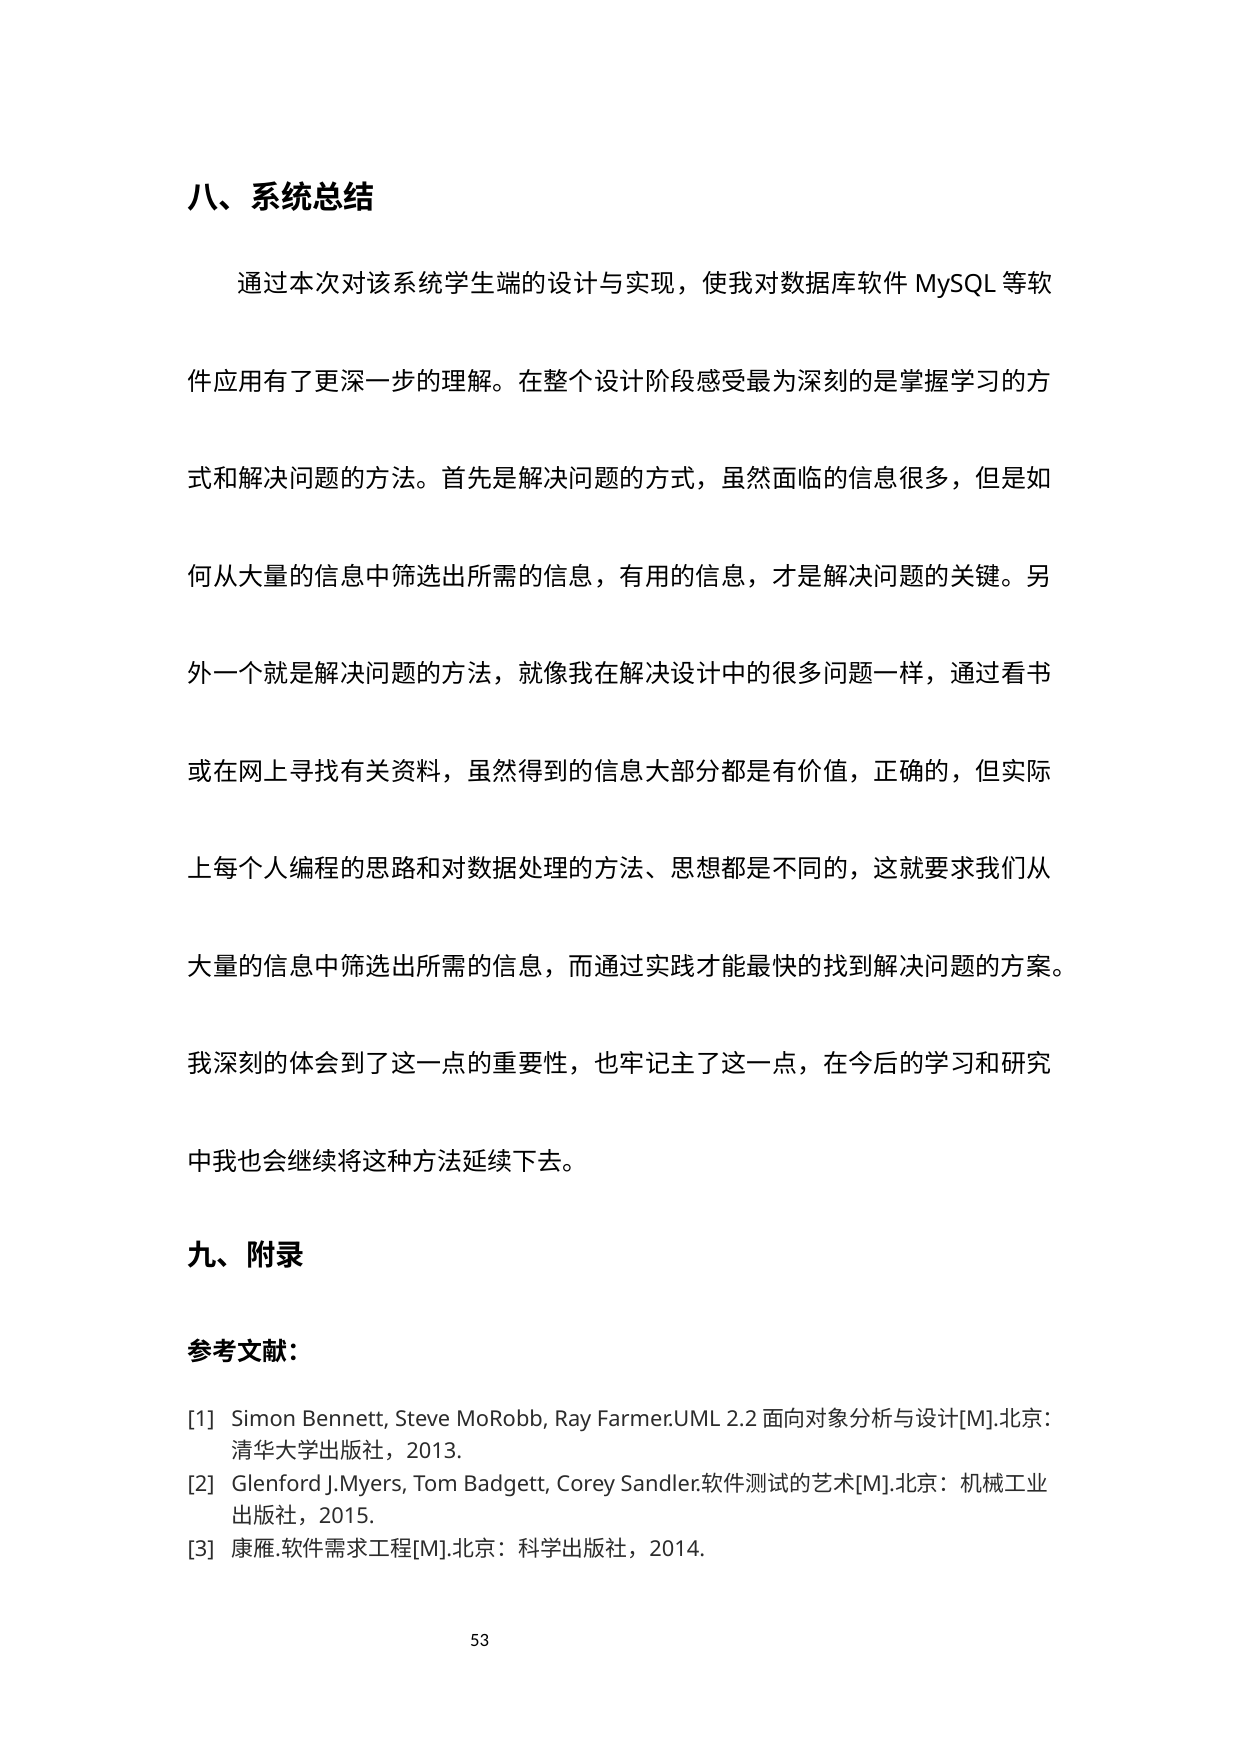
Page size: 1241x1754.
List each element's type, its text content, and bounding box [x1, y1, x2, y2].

text 通过本次对该系统学生端的设计与实现，使我对数据库软件MySQL等软件应用有了更深一步的理解。在整个设计阶段感受最为深刻的是掌握学习的方式和解决问题的方法。首先是解决问题的方式，虽然面临的信息很多，但是如何从大量的信息中筛选出所需的信息，有用的信息，才是解决问题的关键。另外一个就是解决问题的方法，就像我在解决设计中的很多问题一样，通过看书或在网上寻找有关资料，虽然得到的信息大部分都是有价值，正确的，但实际上每个人编程的思路和对数据处理的方法、思想都是不同的，这就要求我们从大量的信息中筛选出所需的信息，而通过实践才能最快的找到解决问题的方案。我深刻的体会到了这一点的重要性，也牢记主了这一点，在今后的学习和研究中我也会继续将这种方法延续下去。 [187, 249, 1053, 1192]
subtitle 八、系统总结 [187, 162, 1053, 227]
list Simon Bennett, Steve MoRobb, Ray Farmer.UML 2.2面向对象分析与设计[M].北京：清华大学出版社，2013. [187, 1400, 1053, 1465]
list Glenford J.Myers, Tom Badgett, Corey Sandler.软件测试的艺术[M].北京：机械工业出版社，2015. [187, 1465, 1053, 1530]
subtitle 九、附录 [187, 1221, 1053, 1286]
subtitle 参考文献： [187, 1317, 1053, 1382]
list 康雁.软件需求工程[M].北京：科学出版社，2014. [187, 1530, 1053, 1563]
